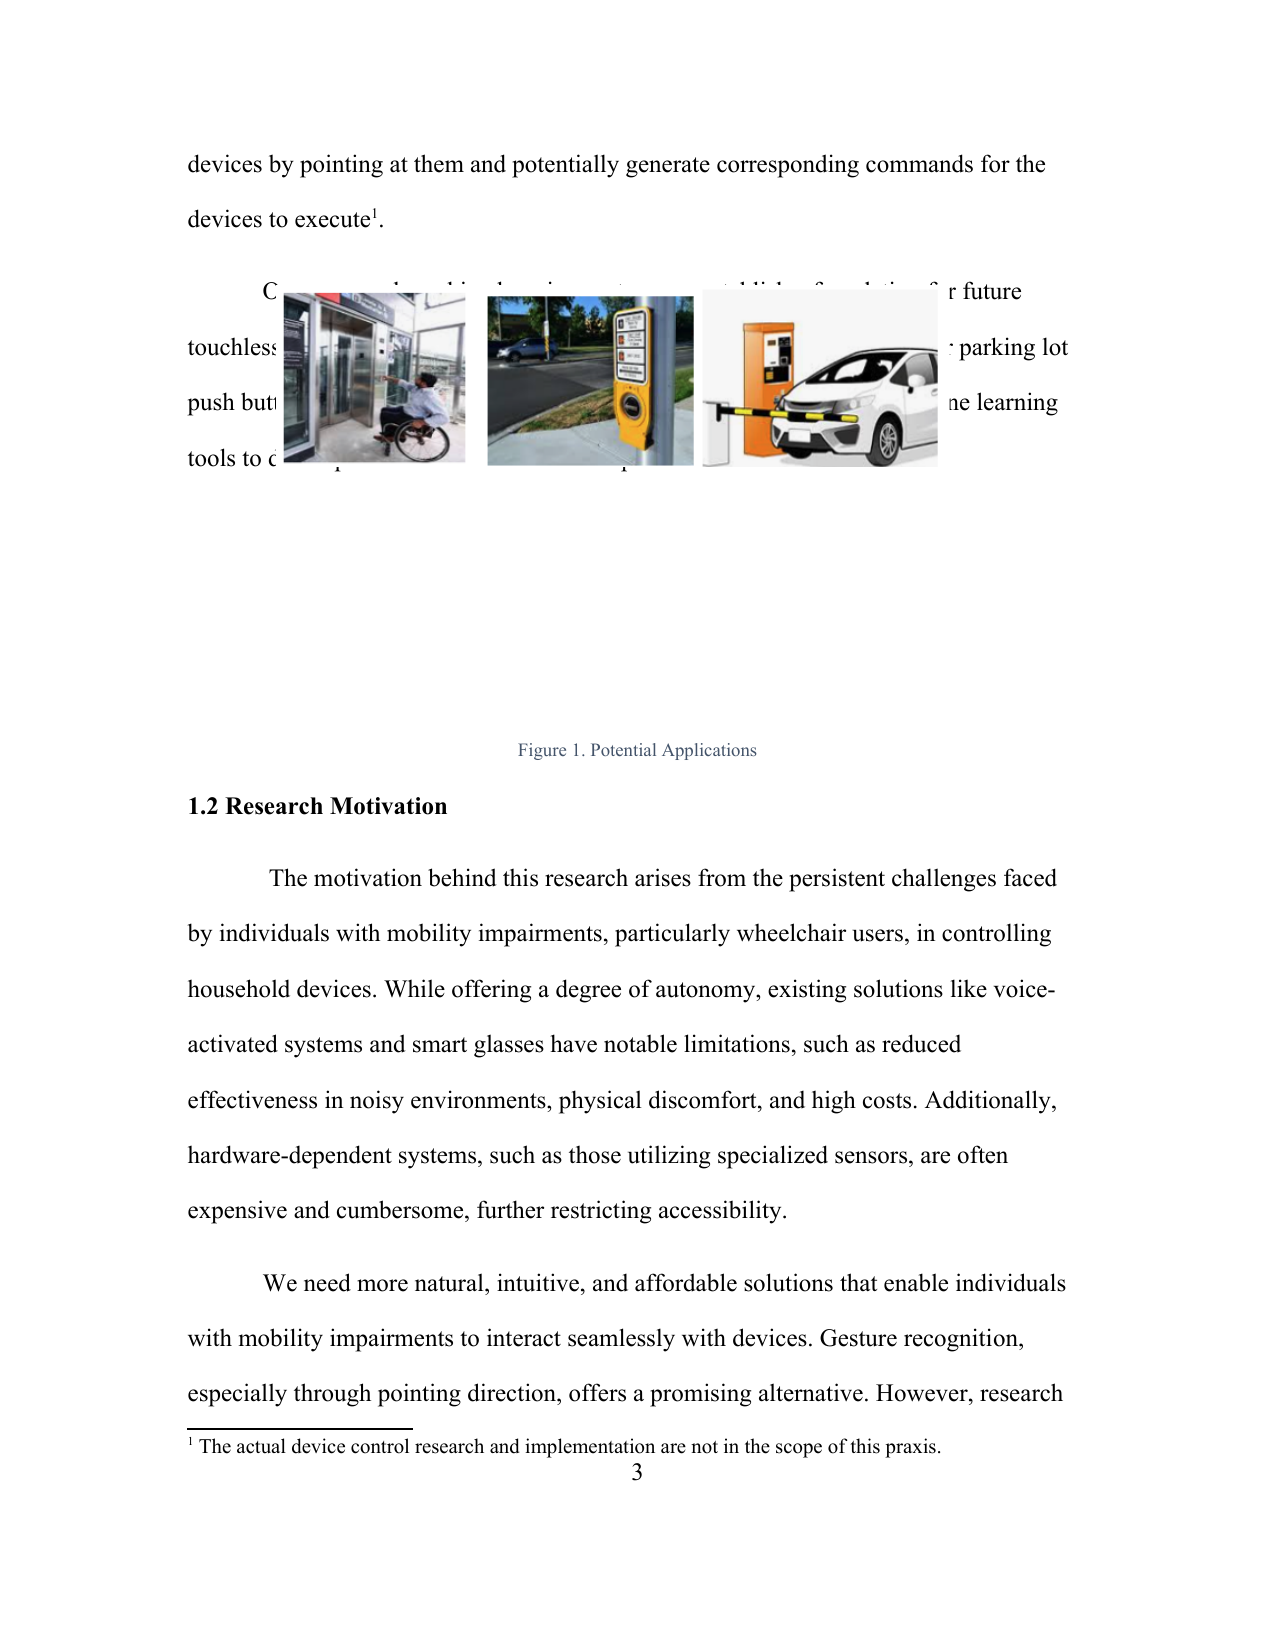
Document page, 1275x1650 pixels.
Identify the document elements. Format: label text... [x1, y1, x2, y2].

subtitle 1.2 Research Motivation [187, 792, 1087, 820]
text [187, 150, 1087, 233]
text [187, 1269, 1087, 1407]
picture [276, 285, 950, 467]
text The motivation behind this research arises from the persistent challenges faced by individuals with mobility impairments, particularly wheelchair users, in controlling household devices. While offering a degree of autonomy, existing solutions like voice-activated systems and smart glasses have notable limitations, such as reduced effectiveness in noisy environments, physical discomfort, and high costs. Additionally, hardware-dependent systems, such as those utilizing specialized sensors, are often expensive and cumbersome, further restricting accessibility. [187, 864, 1087, 1224]
